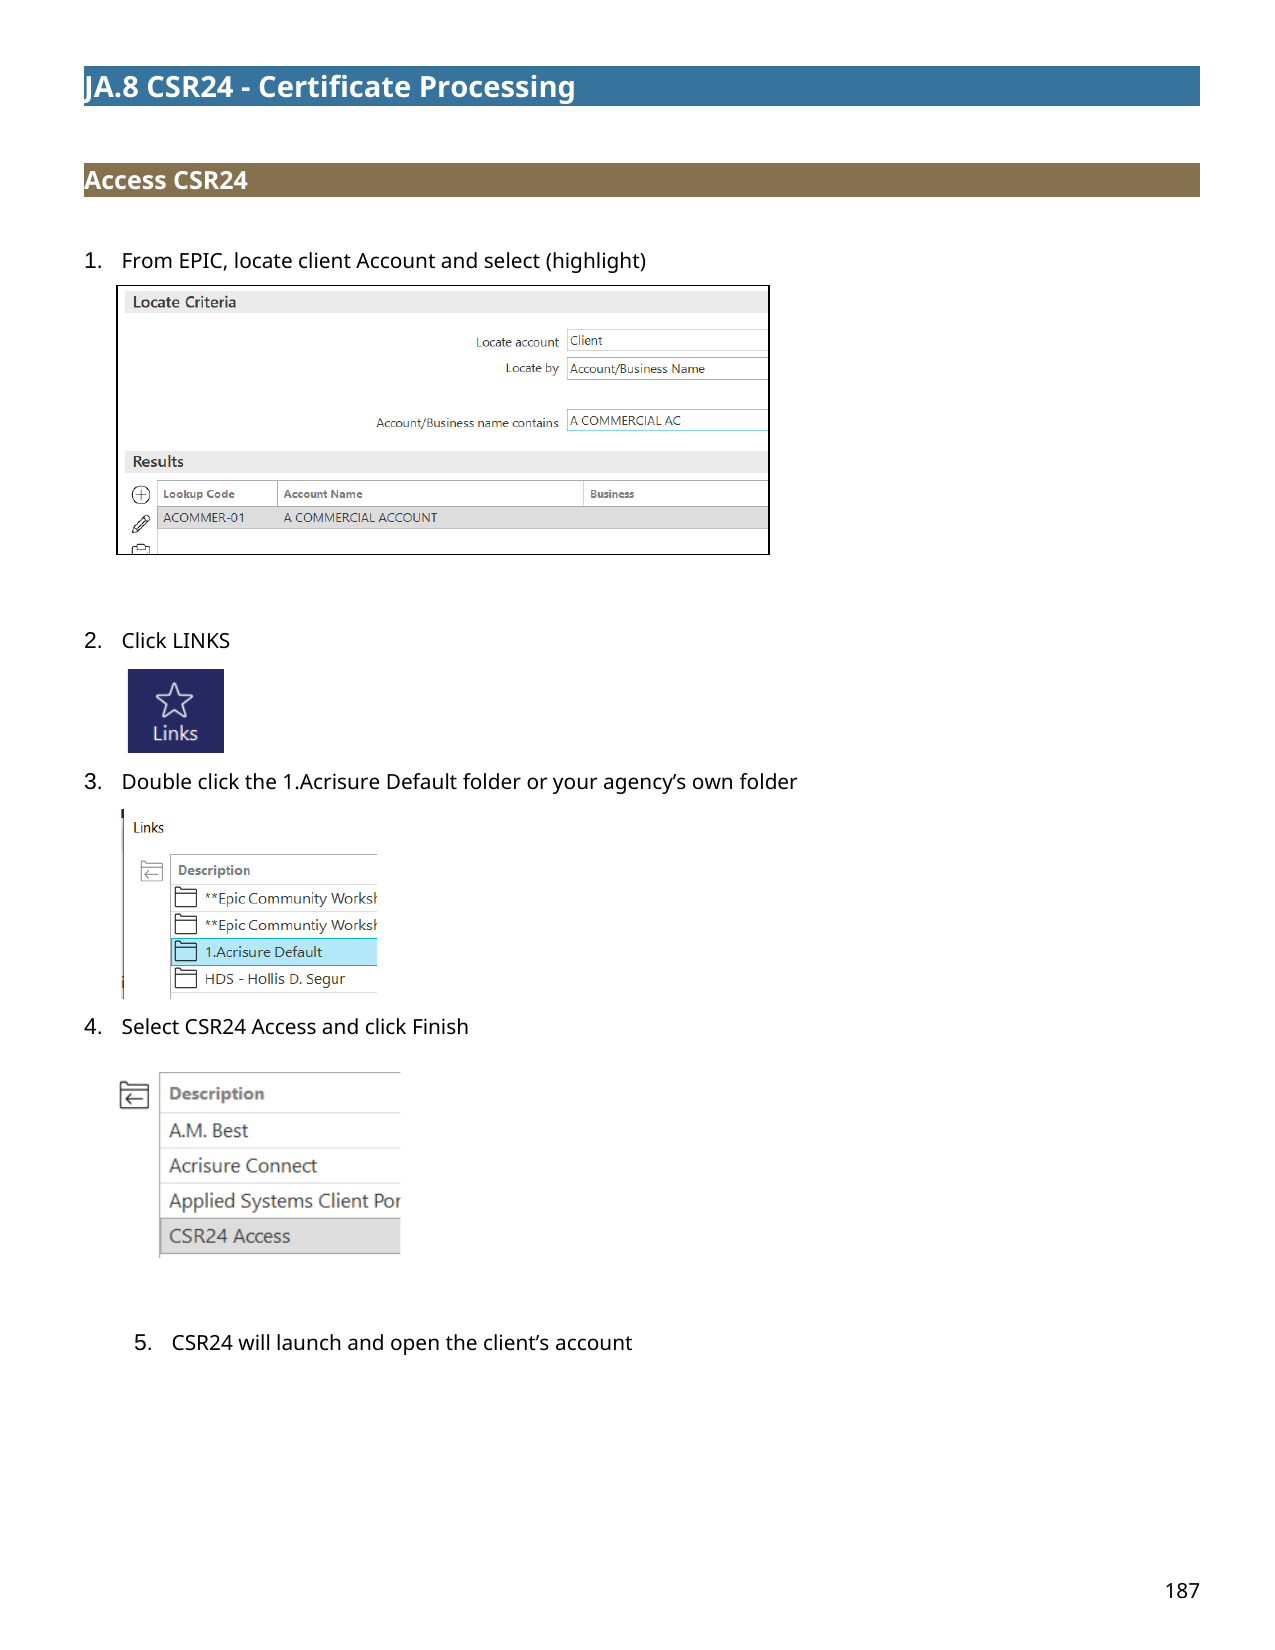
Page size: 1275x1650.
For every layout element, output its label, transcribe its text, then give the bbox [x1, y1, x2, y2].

picture [173, 940, 377, 964]
subtitle JA.8 CSR24 - Certificate Processing [84, 66, 1200, 106]
picture [119, 1072, 401, 1258]
list Click LINKS [84, 626, 1200, 655]
subtitle Access CSR24 [84, 163, 1200, 197]
picture [127, 669, 224, 753]
list From EPIC, locate client Account and select (highlight) [84, 246, 1200, 275]
picture [125, 291, 768, 554]
list Double click the 1.Acrisure Default folder or your agency’s own folder [84, 767, 1200, 795]
list Select CSR24 Access and click Finish [84, 1012, 1200, 1041]
list CSR24 will launch and open the client’s account [134, 1328, 1200, 1357]
picture [121, 809, 377, 999]
